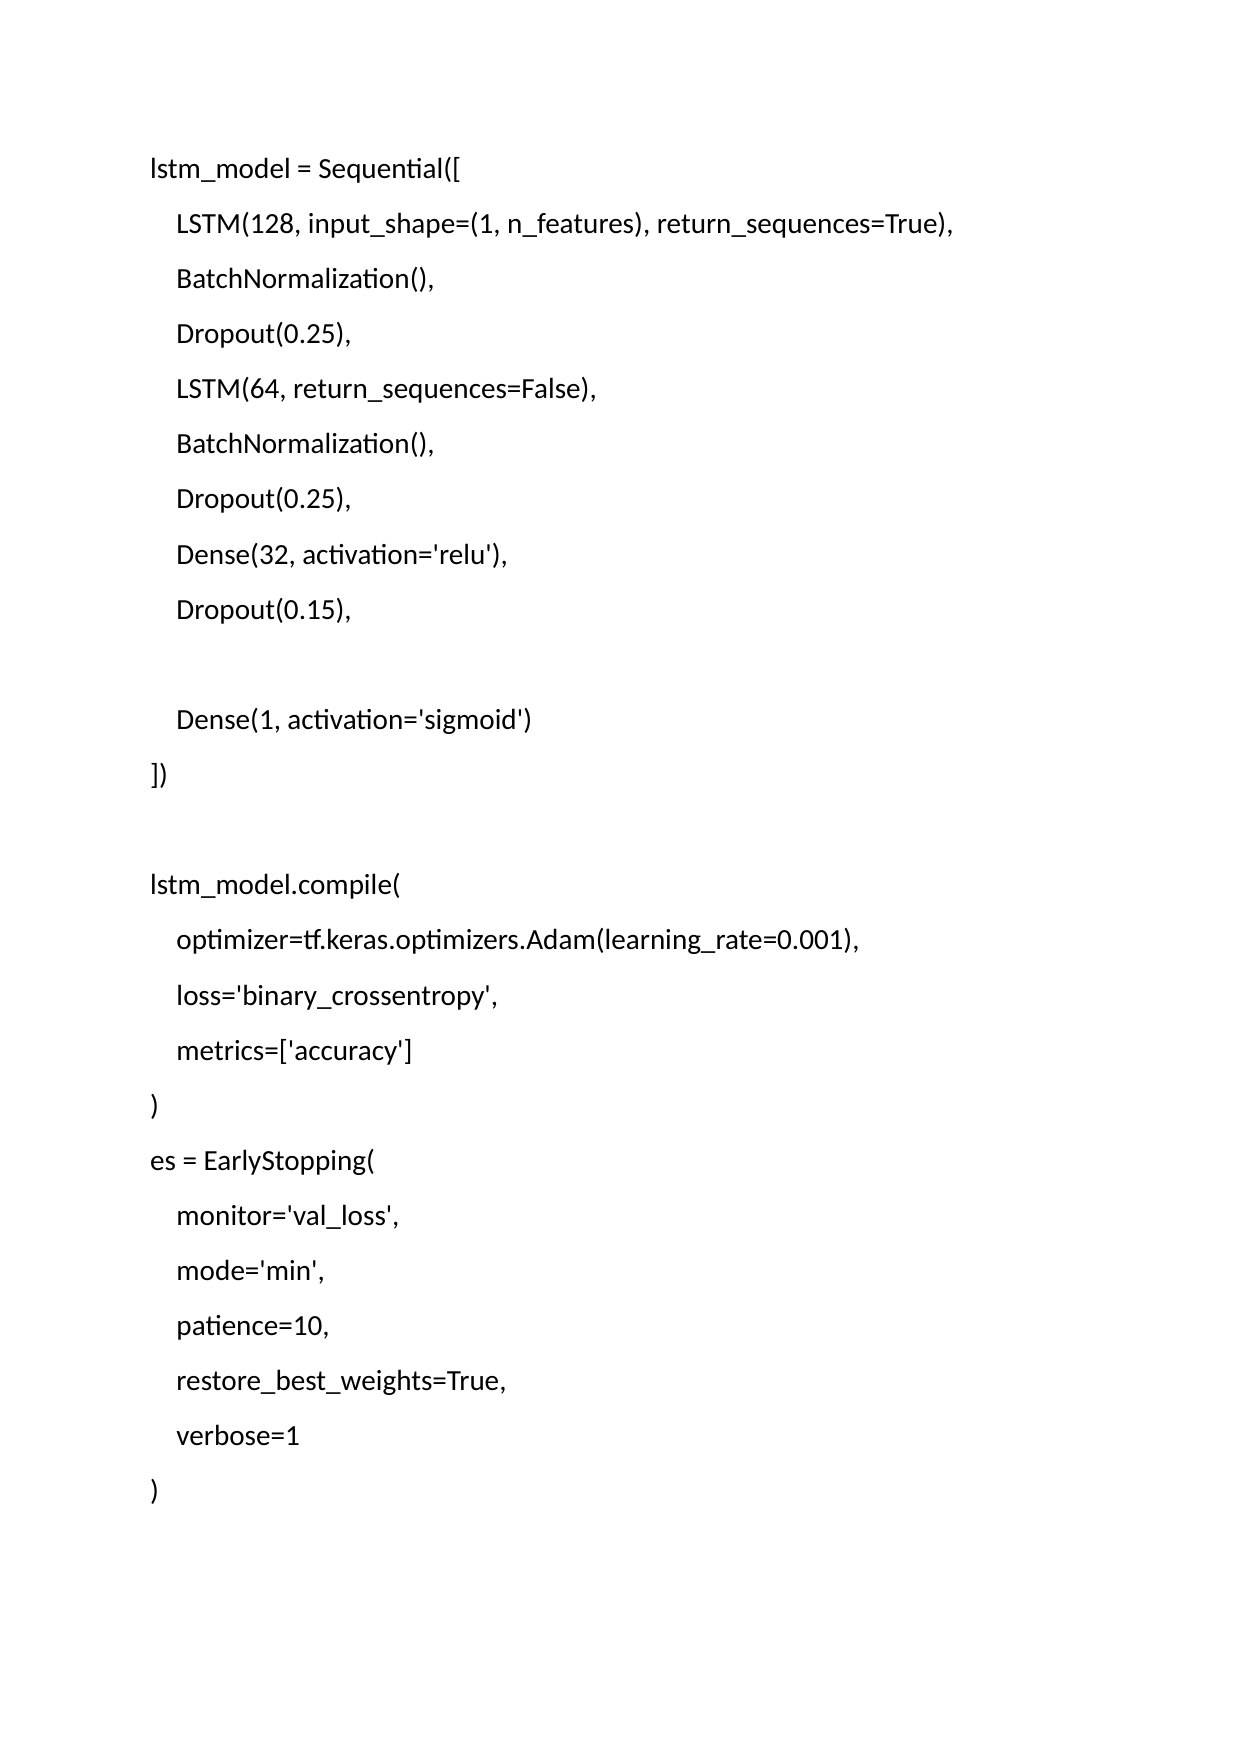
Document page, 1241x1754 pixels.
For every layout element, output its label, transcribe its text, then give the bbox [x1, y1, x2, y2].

text LSTM(64, return_sequences=False), [150, 370, 1090, 406]
text mode='min', [150, 1252, 1090, 1288]
text loss='binary_crossentropy', [150, 977, 1090, 1012]
text Dropout(0.25), [150, 315, 1090, 351]
text lstm_model.compile( [150, 866, 1090, 902]
text BatchNormalization(), [150, 260, 1090, 296]
text Dropout(0.15), [150, 591, 1090, 626]
text ) [150, 1472, 1090, 1508]
text monitor='val_loss', [150, 1197, 1090, 1233]
text verbose=1 [150, 1417, 1090, 1453]
text Dense(32, activation='relu'), [150, 536, 1090, 571]
text restore_best_weights=True, [150, 1362, 1090, 1398]
text Dropout(0.25), [150, 481, 1090, 516]
text lstm_model = Sequential([ [150, 150, 1090, 186]
text optimizer=tf.keras.optimizers.Adam(learning_rate=0.001), [150, 921, 1090, 957]
text patience=10, [150, 1307, 1090, 1343]
text es = EarlyStopping( [150, 1142, 1090, 1177]
text metrics=['accuracy'] [150, 1032, 1090, 1067]
text BatchNormalization(), [150, 426, 1090, 461]
text LSTM(128, input_shape=(1, n_features), return_sequences=True), [150, 205, 1090, 241]
text ]) [150, 756, 1090, 792]
text ) [150, 1087, 1090, 1122]
text Dense(1, activation='sigmoid') [150, 701, 1090, 737]
